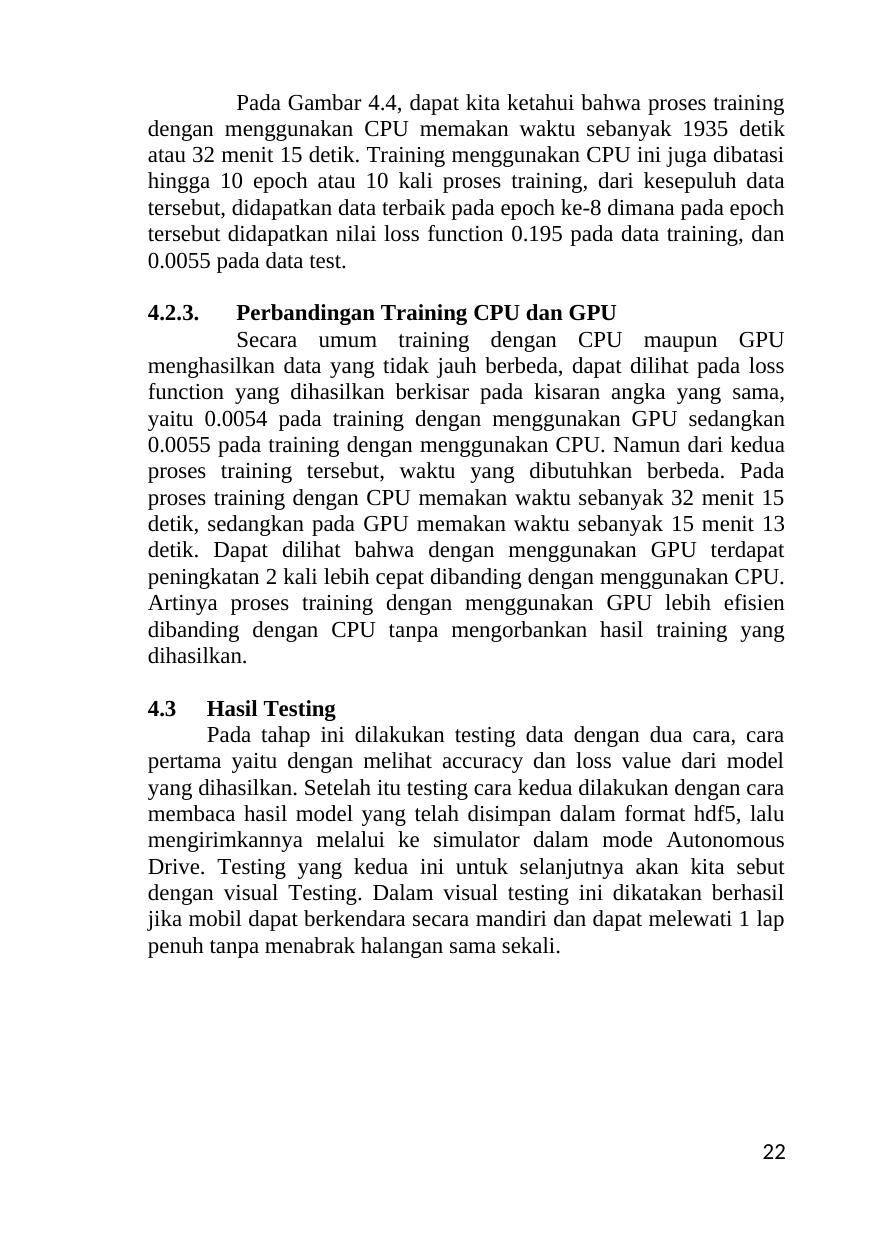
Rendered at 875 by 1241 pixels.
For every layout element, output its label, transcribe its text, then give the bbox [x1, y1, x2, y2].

text Secara umum training dengan CPU maupun GPU menghasilkan data yang tidak jauh berbeda, dapat dilihat pada loss function yang dihasilkan berkisar pada kisaran angka yang sama, yaitu 0.0054 pada training dengan menggunakan GPU sedangkan 0.0055 pada training dengan menggunakan CPU. Namun dari kedua proses training tersebut, waktu yang dibutuhkan berbeda. Pada proses training dengan CPU memakan waktu sebanyak 32 menit 15 detik, sedangkan pada GPU memakan waktu sebanyak 15 menit 13 detik. Dapat dilihat bahwa dengan menggunakan GPU terdapat peningkatan 2 kali lebih cepat dibanding dengan menggunakan CPU. Artinya proses training dengan menggunakan GPU lebih efisien dibanding dengan CPU tanpa mengorbankan hasil training yang dihasilkan. [148, 326, 786, 668]
text Pada tahap ini dilakukan testing data dengan dua cara, cara pertama yaitu dengan melihat accuracy dan loss value dari model yang dihasilkan. Setelah itu testing cara kedua dilakukan dengan cara membaca hasil model yang telah disimpan dalam format hdf5, lalu mengirimkannya melalui ke simulator dalam mode Autonomous Drive. Testing yang kedua ini untuk selanjutnya akan kita sebut dengan visual Testing. Dalam visual testing ini dikatakan berhasil jika mobil dapat berkendara secara mandiri dan dapat melewati 1 lap penuh tanpa menabrak halangan sama sekali. [148, 721, 786, 958]
text Pada Gambar 4.4, dapat kita ketahui bahwa proses training dengan menggunakan CPU memakan waktu sebanyak 1935 detik atau 32 menit 15 detik. Training menggunakan CPU ini juga dibatasi hingga 10 epoch atau 10 kali proses training, dari kesepuluh data tersebut, didapatkan data terbaik pada epoch ke-8 dimana pada epoch tersebut didapatkan nilai loss function 0.195 pada data training, dan 0.0055 pada data test. [148, 88, 786, 273]
text Hasil Testing [148, 695, 786, 721]
text Perbandingan Training CPU dan GPU [148, 299, 786, 326]
